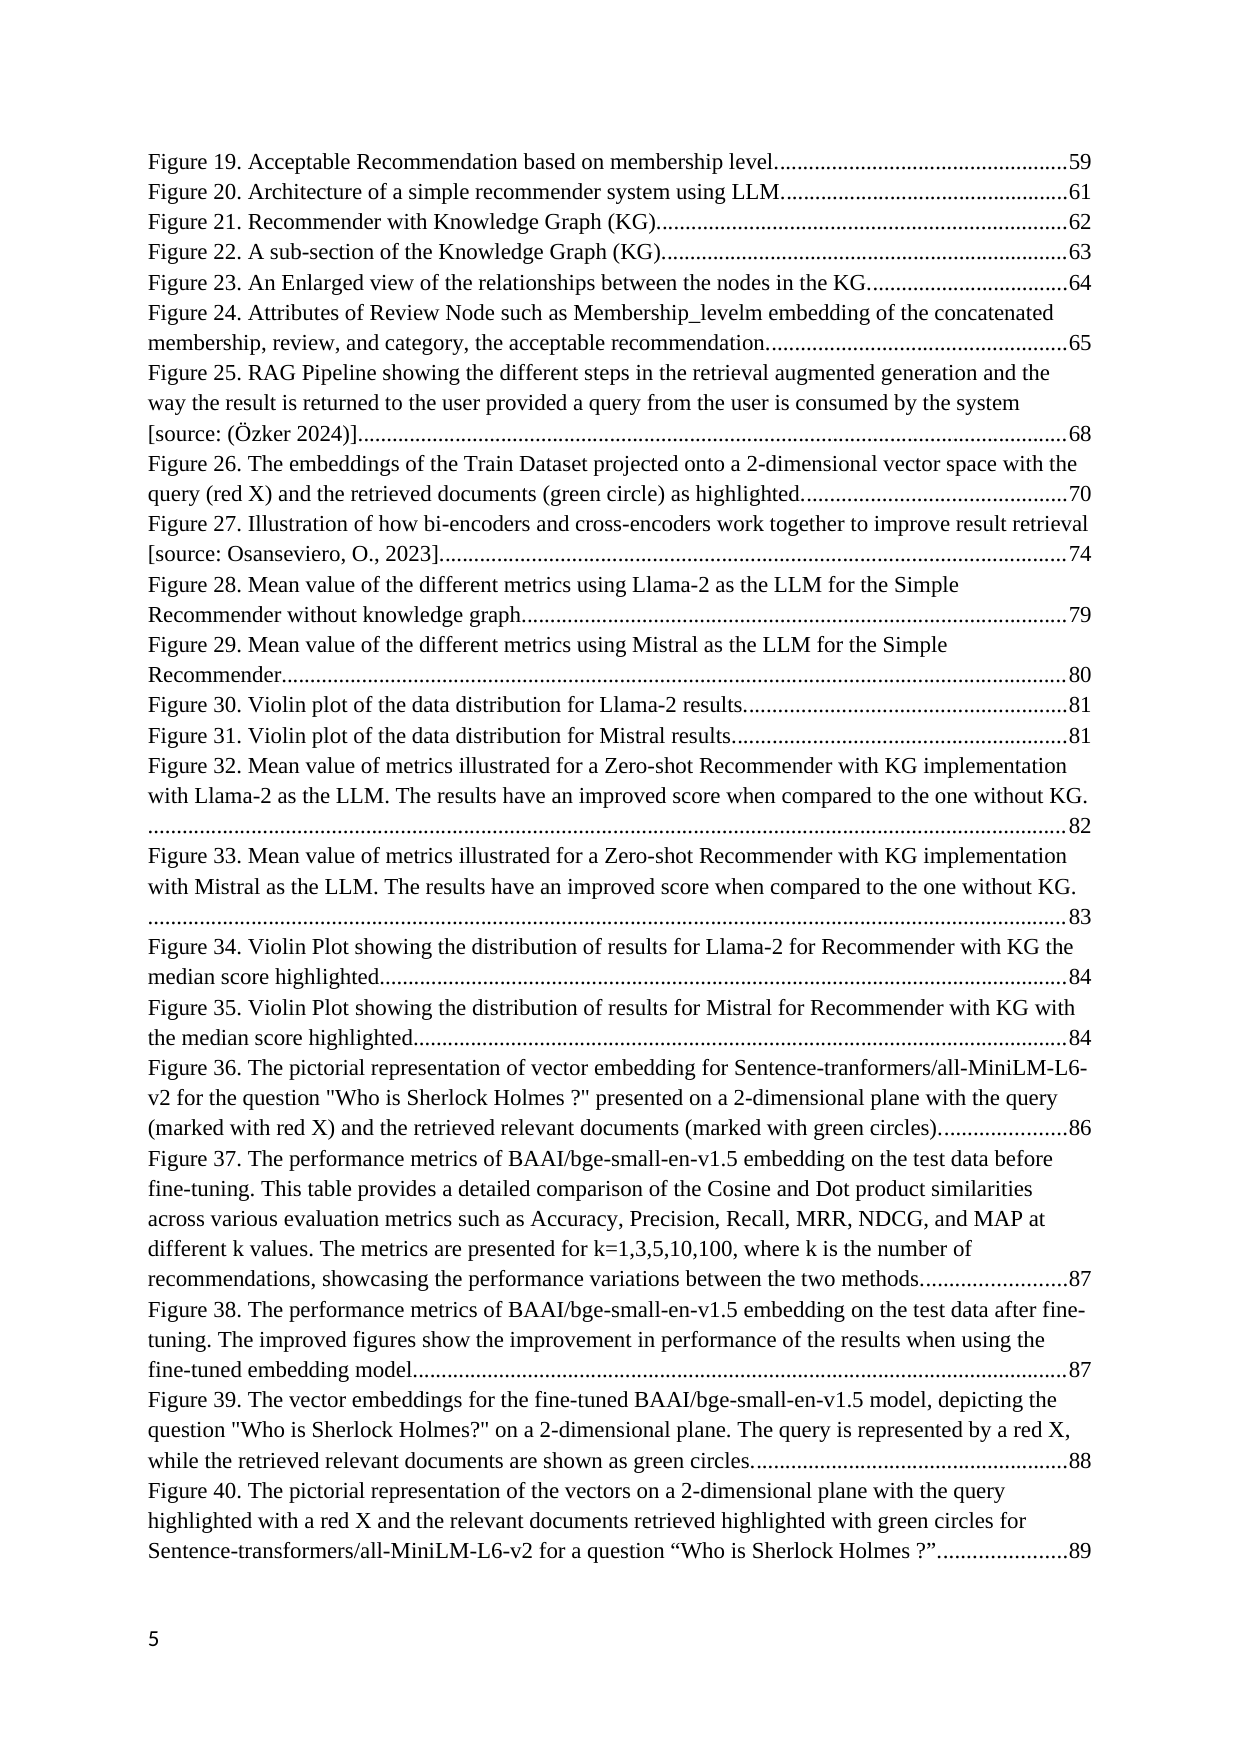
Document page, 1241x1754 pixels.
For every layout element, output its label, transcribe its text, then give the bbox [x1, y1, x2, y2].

text Figure 21. Recommender with Knowledge Graph (KG). 62 [148, 208, 1092, 234]
text Figure 30. Violin plot of the data distribution for Llama-2 results. 81 [148, 691, 1092, 718]
text Figure 29. Mean value of the different metrics using Mistral as the LLM for the Simple Recommender. 80 [148, 631, 1092, 688]
text Figure 22. A sub-section of the Knowledge Graph (KG). 63 [148, 238, 1092, 265]
text Figure 35. Violin Plot showing the distribution of results for Mistral for Recommender with KG with the median score highlighted. 84 [148, 993, 1092, 1050]
text Figure 24. Attributes of Review Node such as Membership_levelm embedding of the concatenated membership, review, and category, the acceptable recommendation. 65 [148, 299, 1092, 355]
text Figure 27. Illustration of how bi-encoders and cross-encoders work together to improve result retrieval [source: Osanseviero, O., 2023]. 74 [148, 510, 1092, 567]
text Figure 32. Mean value of metrics illustrated for a Zero-shot Recommender with KG implementation with Llama-2 as the LLM. The results have an improved score when compared to the one without KG. 82 [148, 752, 1092, 839]
text Figure 36. The pictorial representation of vector embedding for Sentence-tranformers/all-MiniLM-L6-v2 for the question "Who is Sherlock Holmes ?" presented on a 2-dimensional plane with the query (marked with red X) and the retrieved relevant documents (marked with green circles). 86 [148, 1054, 1092, 1141]
text Figure 34. Violin Plot showing the distribution of results for Llama-2 for Recommender with KG the median score highlighted. 84 [148, 933, 1092, 990]
text Figure 23. An Enlarged view of the relationships between the nodes in the KG. 64 [148, 268, 1092, 295]
text Figure 37. The performance metrics of BAAI/bge-small-en-v1.5 embedding on the test data before fine-tuning. This table provides a detailed comparison of the Cosine and Dot product similarities across various evaluation metrics such as Accuracy, Precision, Recall, MRR, NDCG, and MAP at different k values. The metrics are presented for k=1,3,5,10,100, where k is the number of recommendations, showcasing the performance variations between the two methods. 87 [148, 1144, 1092, 1292]
text Figure 19. Acceptable Recommendation based on membership level. 59 [148, 148, 1092, 174]
text Figure 38. The performance metrics of BAAI/bge-small-en-v1.5 embedding on the test data after fine-tuning. The improved figures show the improvement in performance of the results when using the fine-tuned embedding model. 87 [148, 1296, 1092, 1382]
text Figure 39. The vector embeddings for the fine-tuned BAAI/bge-small-en-v1.5 model, depicting the question "Who is Sherlock Holmes?" on a 2-dimensional plane. The query is represented by a red X, while the retrieved relevant documents are shown as green circles. 88 [148, 1386, 1092, 1473]
text Figure 25. RAG Pipeline showing the different steps in the retrieval augmented generation and the way the result is returned to the user provided a query from the user is consumed by the system [source: (Özker 2024)]. 68 [148, 359, 1092, 446]
text Figure 40. The pictorial representation of the vectors on a 2-dimensional plane with the query highlighted with a red X and the relevant documents retrieved highlighted with green circles for Sentence-transformers/all-MiniLM-L6-v2 for a question “Who is Sherlock Holmes ?”. 89 [148, 1477, 1092, 1564]
text Figure 20. Architecture of a simple recommender system using LLM. 61 [148, 178, 1092, 204]
text Figure 28. Mean value of the different metrics using Llama-2 as the LLM for the Simple Recommender without knowledge graph. 79 [148, 571, 1092, 627]
text Figure 33. Mean value of metrics illustrated for a Zero-shot Recommender with KG implementation with Mistral as the LLM. The results have an improved score when compared to the one without KG. 83 [148, 842, 1092, 929]
text Figure 26. The embeddings of the Train Dataset projected onto a 2-dimensional vector space with the query (red X) and the retrieved documents (green circle) as highlighted. 70 [148, 450, 1092, 506]
text Figure 31. Violin plot of the data distribution for Mistral results. 81 [148, 722, 1092, 748]
